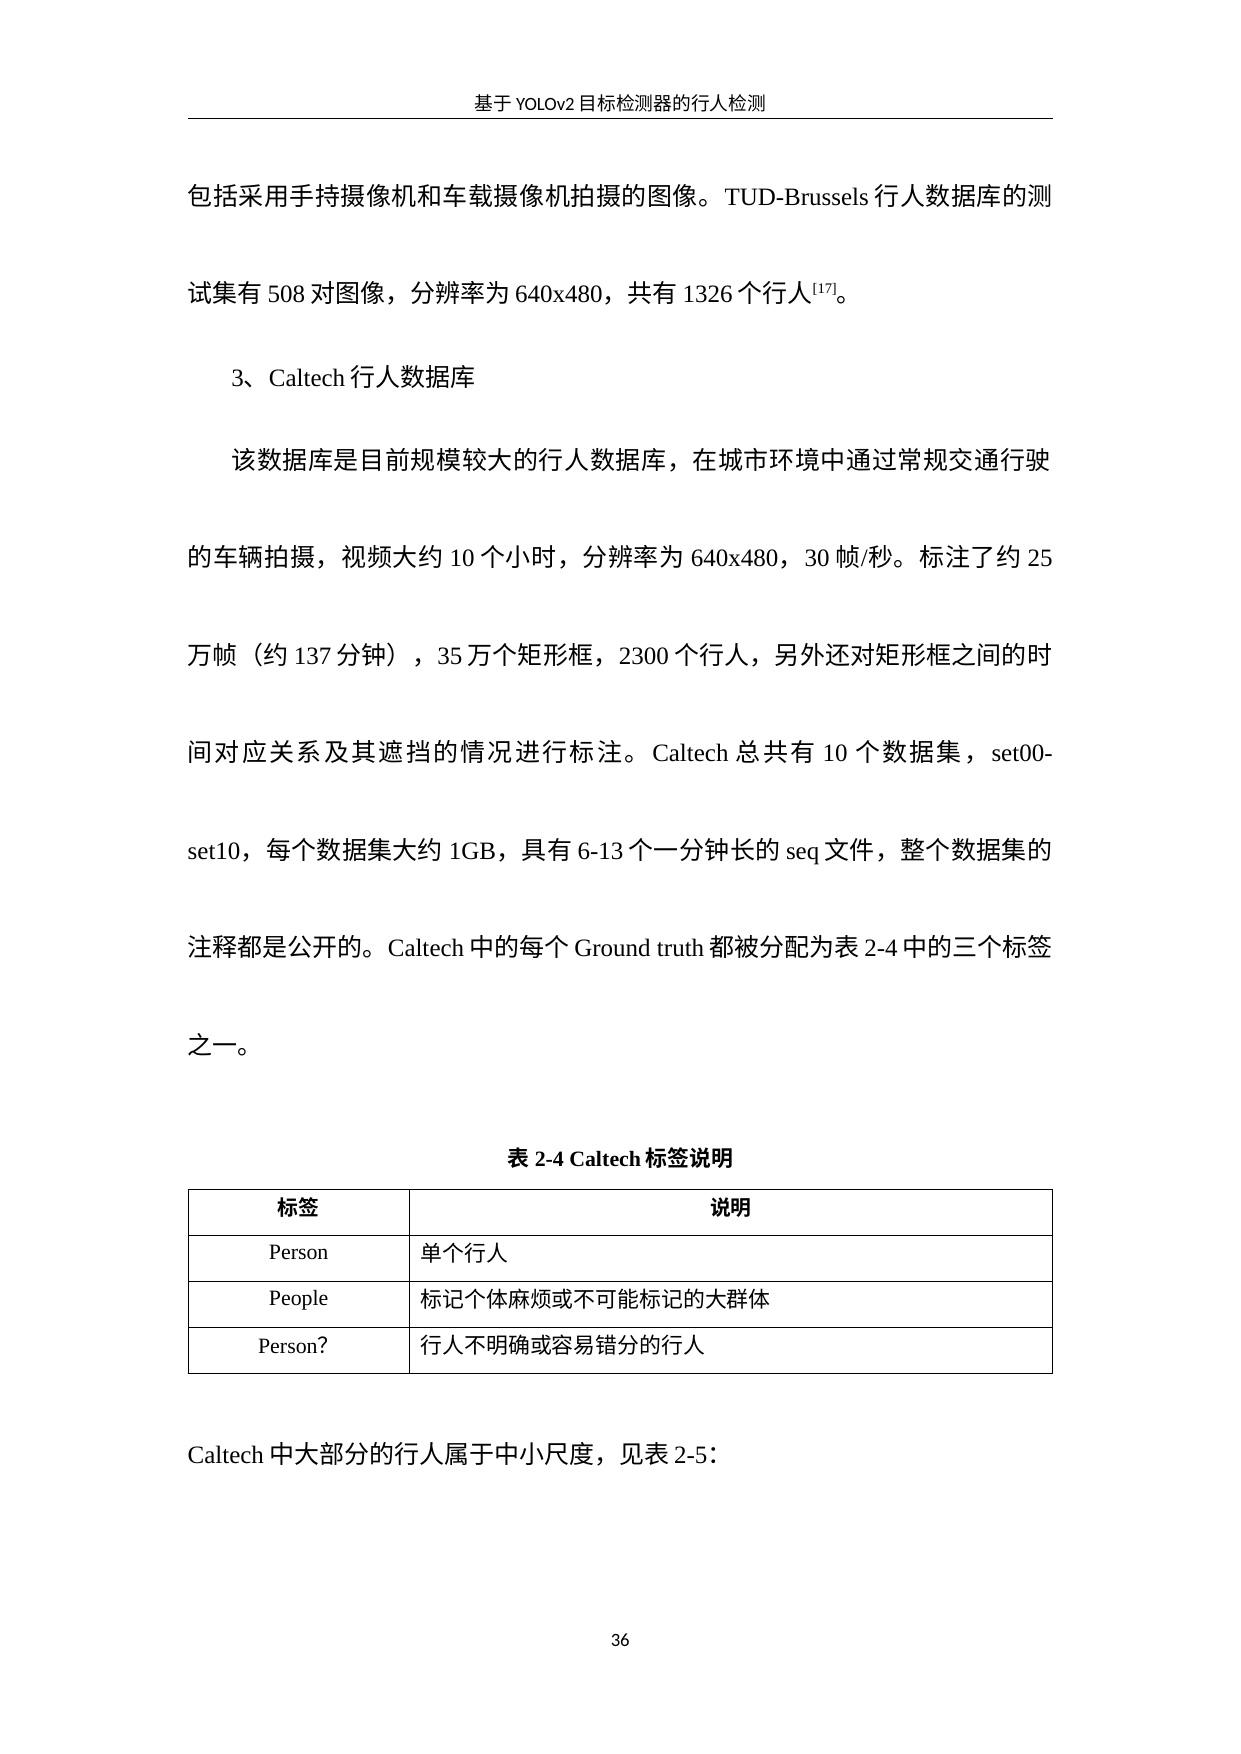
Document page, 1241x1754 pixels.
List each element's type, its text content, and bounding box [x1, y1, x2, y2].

text 3、Caltech行人数据库 [231, 343, 1053, 408]
table_header 标签 [189, 1190, 409, 1234]
table_cell 标记个体麻烦或不可能标记的大群体 [410, 1282, 1052, 1327]
text 该数据库是目前规模较大的行人数据库，在城市环境中通过常规交通行驶的车辆拍摄，视频大约10个小时，分辨率为640x480，30帧/秒。标注了约25万帧（约137分钟），35万个矩形框，2300个行人，另外还对矩形框之间的时间对应关系及其遮挡的情况进行标注。Caltech总共有10个数据集，set00-set10，每个数据集大约1GB，具有6-13个一分钟长的seq文件，整个数据集的注释都是公开的。Caltech中的每个Ground truth都被分配为表2-4中的三个标签之一。 [187, 426, 1053, 1076]
table_cell People [189, 1282, 409, 1327]
table_header 说明 [410, 1190, 1052, 1234]
text Caltech中大部分的行人属于中小尺度，见表2-5： [187, 1421, 1053, 1486]
table_cell 单个行人 [410, 1236, 1052, 1281]
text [187, 162, 1053, 324]
table_cell Person？ [189, 1328, 409, 1373]
table_cell 行人不明确或容易错分的行人 [410, 1328, 1052, 1373]
table_cell Person [189, 1236, 409, 1281]
text 表 2-4 Caltech标签说明 [187, 1141, 1053, 1173]
